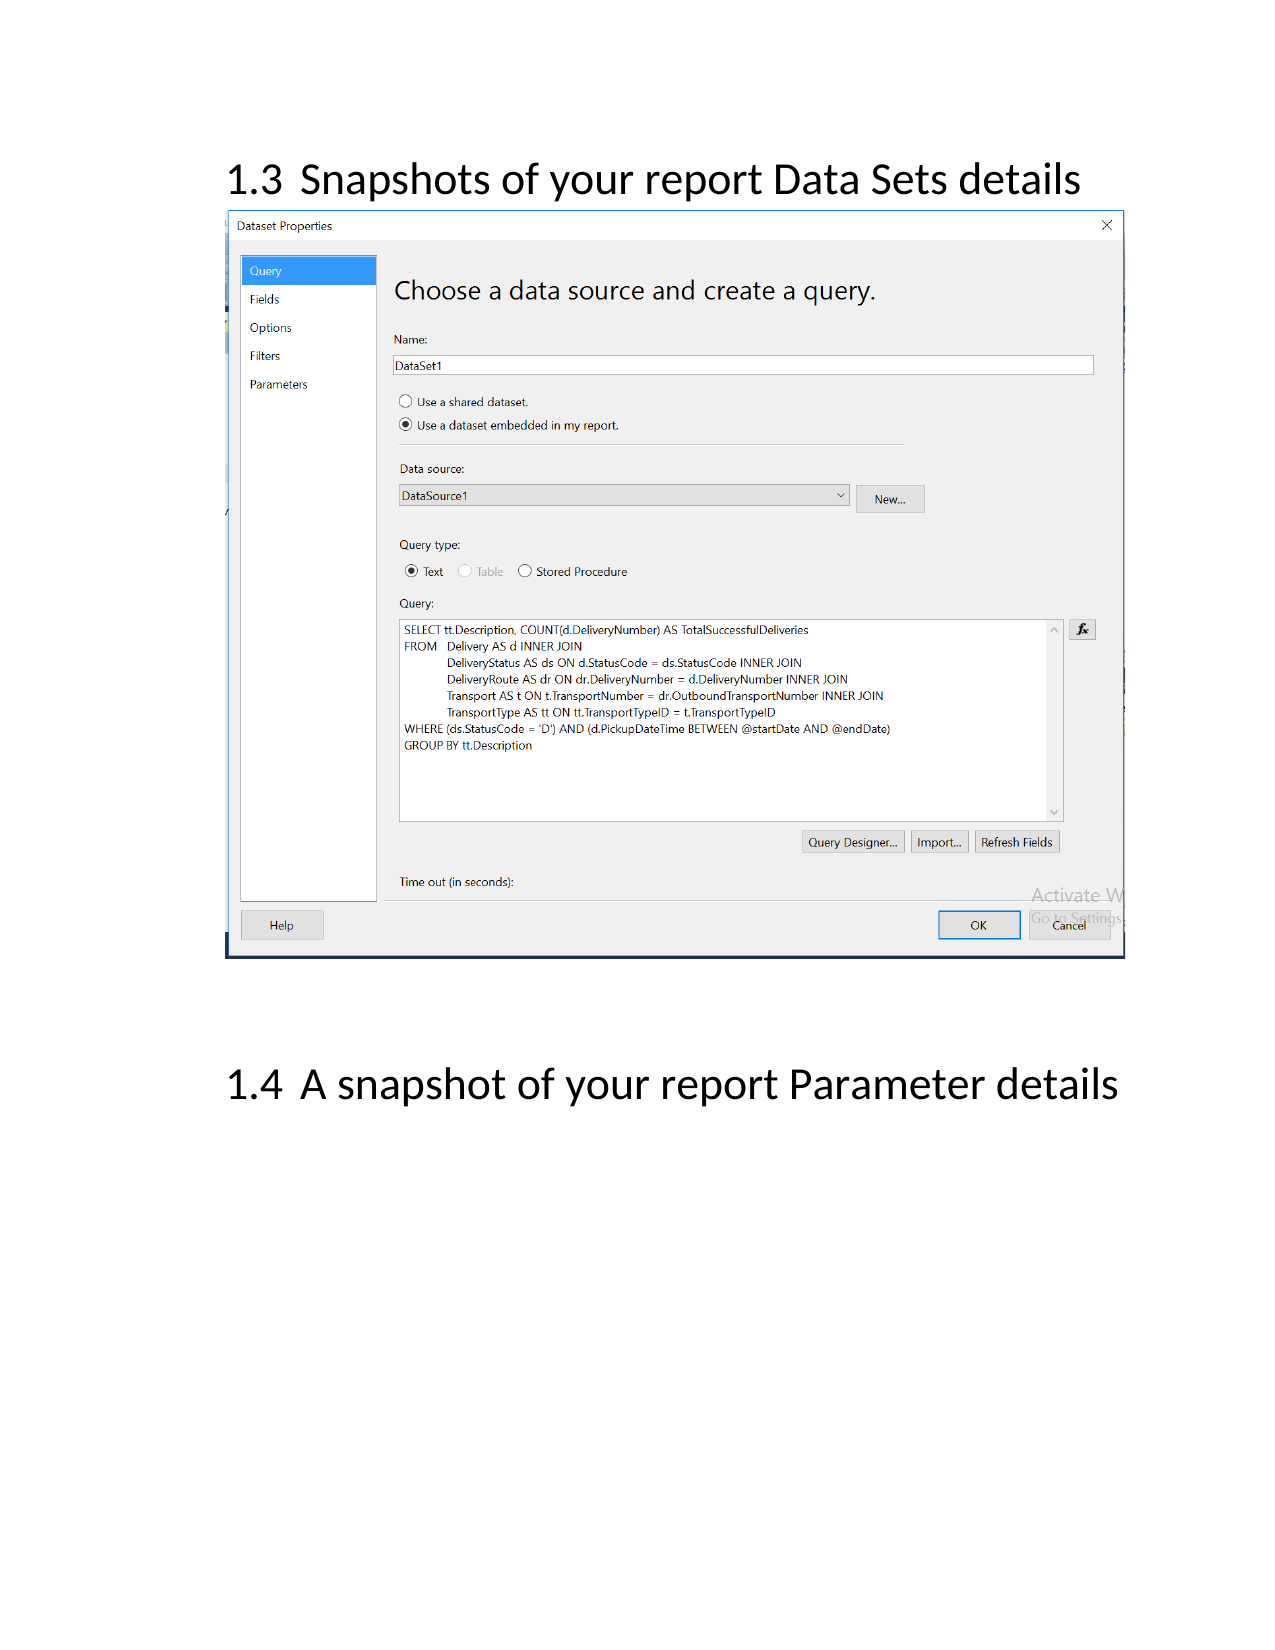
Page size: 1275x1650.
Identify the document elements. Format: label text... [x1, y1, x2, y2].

picture [225, 210, 1125, 959]
list Snapshots of your report Data Sets details [225, 150, 1125, 206]
list A snapshot of your report Parameter details [225, 1054, 1125, 1111]
